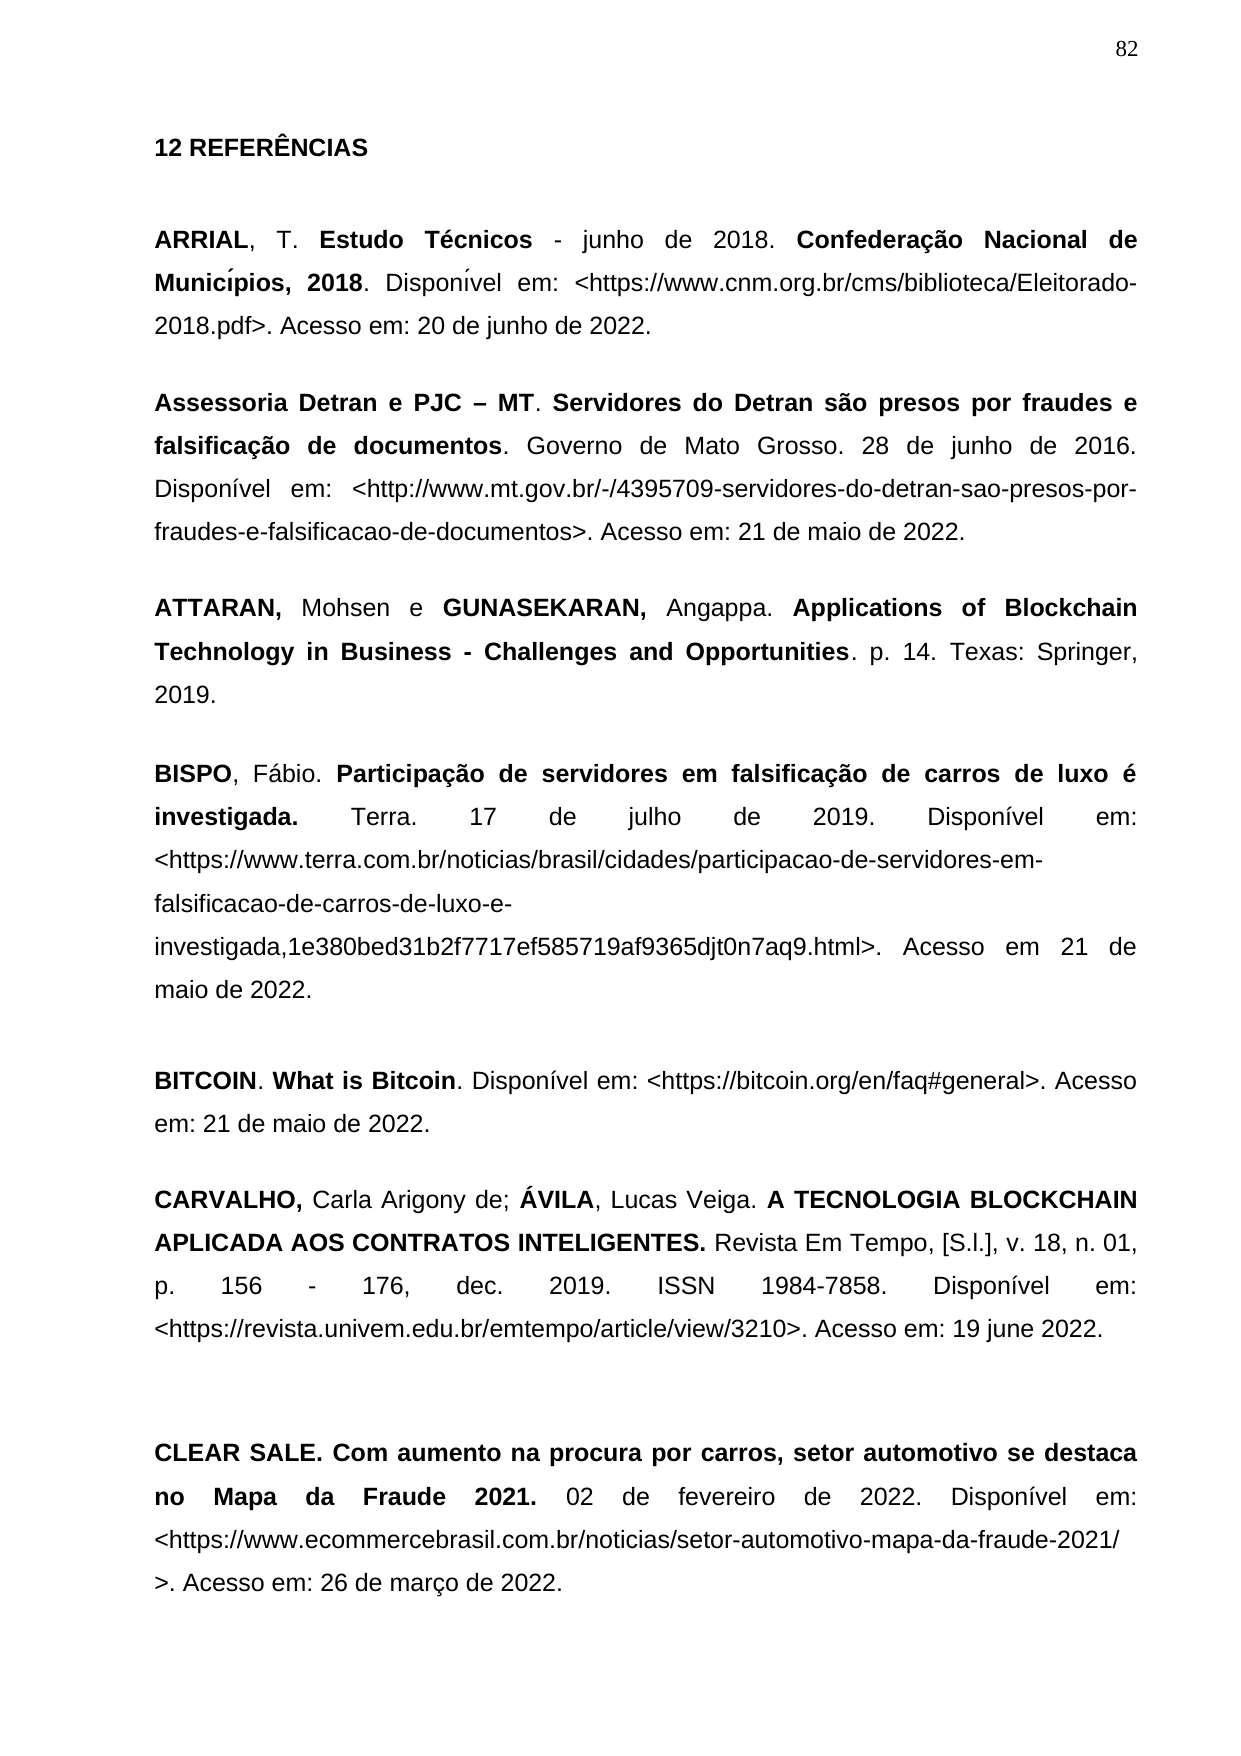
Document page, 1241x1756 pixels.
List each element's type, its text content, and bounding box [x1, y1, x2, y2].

text CLEAR SALE. Com aumento na procura por carros, setor automotivo se destaca no Mapa da Fraude 2021. 02 de fevereiro de 2022. Disponível em: <https://www.ecommercebrasil.com.br/noticias/setor-automotivo-mapa-da-fraude-2021/>. Acesso em: 26 de março de 2022. [154, 1438, 1138, 1596]
text Assessoria Detran e PJC – MT. Servidores do Detran são presos por fraudes e falsificação de documentos. Governo de Mato Grosso. 28 de junho de 2016. Disponível em: <http://www.mt.gov.br/-/4395709-servidores-do-detran-sao-presos-por-fraudes-e-falsificacao-de-documentos>. Acesso em: 21 de maio de 2022. [154, 388, 1138, 546]
text BITCOIN. What is Bitcoin. Disponível em: <https://bitcoin.org/en/faq#general>. Acesso em: 21 de maio de 2022. [154, 1066, 1138, 1138]
subtitle 12 REFERÊNCIAS [154, 133, 1138, 162]
text ATTARAN, Mohsen e GUNASEKARAN, Angappa. Applications of Blockchain Technology in Business - Challenges and Opportunities. p. 14. Texas: Springer, 2019. [154, 593, 1138, 708]
text BISPO, Fábio. Participação de servidores em falsificação de carros de luxo é investigada. Terra. 17 de julho de 2019. Disponível em: <https://www.terra.com.br/noticias/brasil/cidades/participacao-de-servidores-em-falsificacao-de-carros-de-luxo-e-investigada,1e380bed31b2f7717ef585719af9365djt0n7aq9.html>. Acesso em 21 de maio de 2022. [154, 759, 1138, 1003]
text ARRIAL, T. Estudo Técnicos - junho de 2018. Confederação Nacional de Municı́pios, 2018. Disponı́vel em: <https://www.cnm.org.br/cms/biblioteca/Eleitorado-2018.pdf>. Acesso em: 20 de junho de 2022. [154, 225, 1138, 340]
text CARVALHO, Carla Arigony de; ÁVILA, Lucas Veiga. A TECNOLOGIA BLOCKCHAIN APLICADA AOS CONTRATOS INTELIGENTES. Revista Em Tempo, [S.l.], v. 18, n. 01, p. 156 - 176, dec. 2019. ISSN 1984-7858. Disponível em: <https://revista.univem.edu.br/emtempo/article/view/3210>. Acesso em: 19 june 2022. [154, 1185, 1138, 1343]
